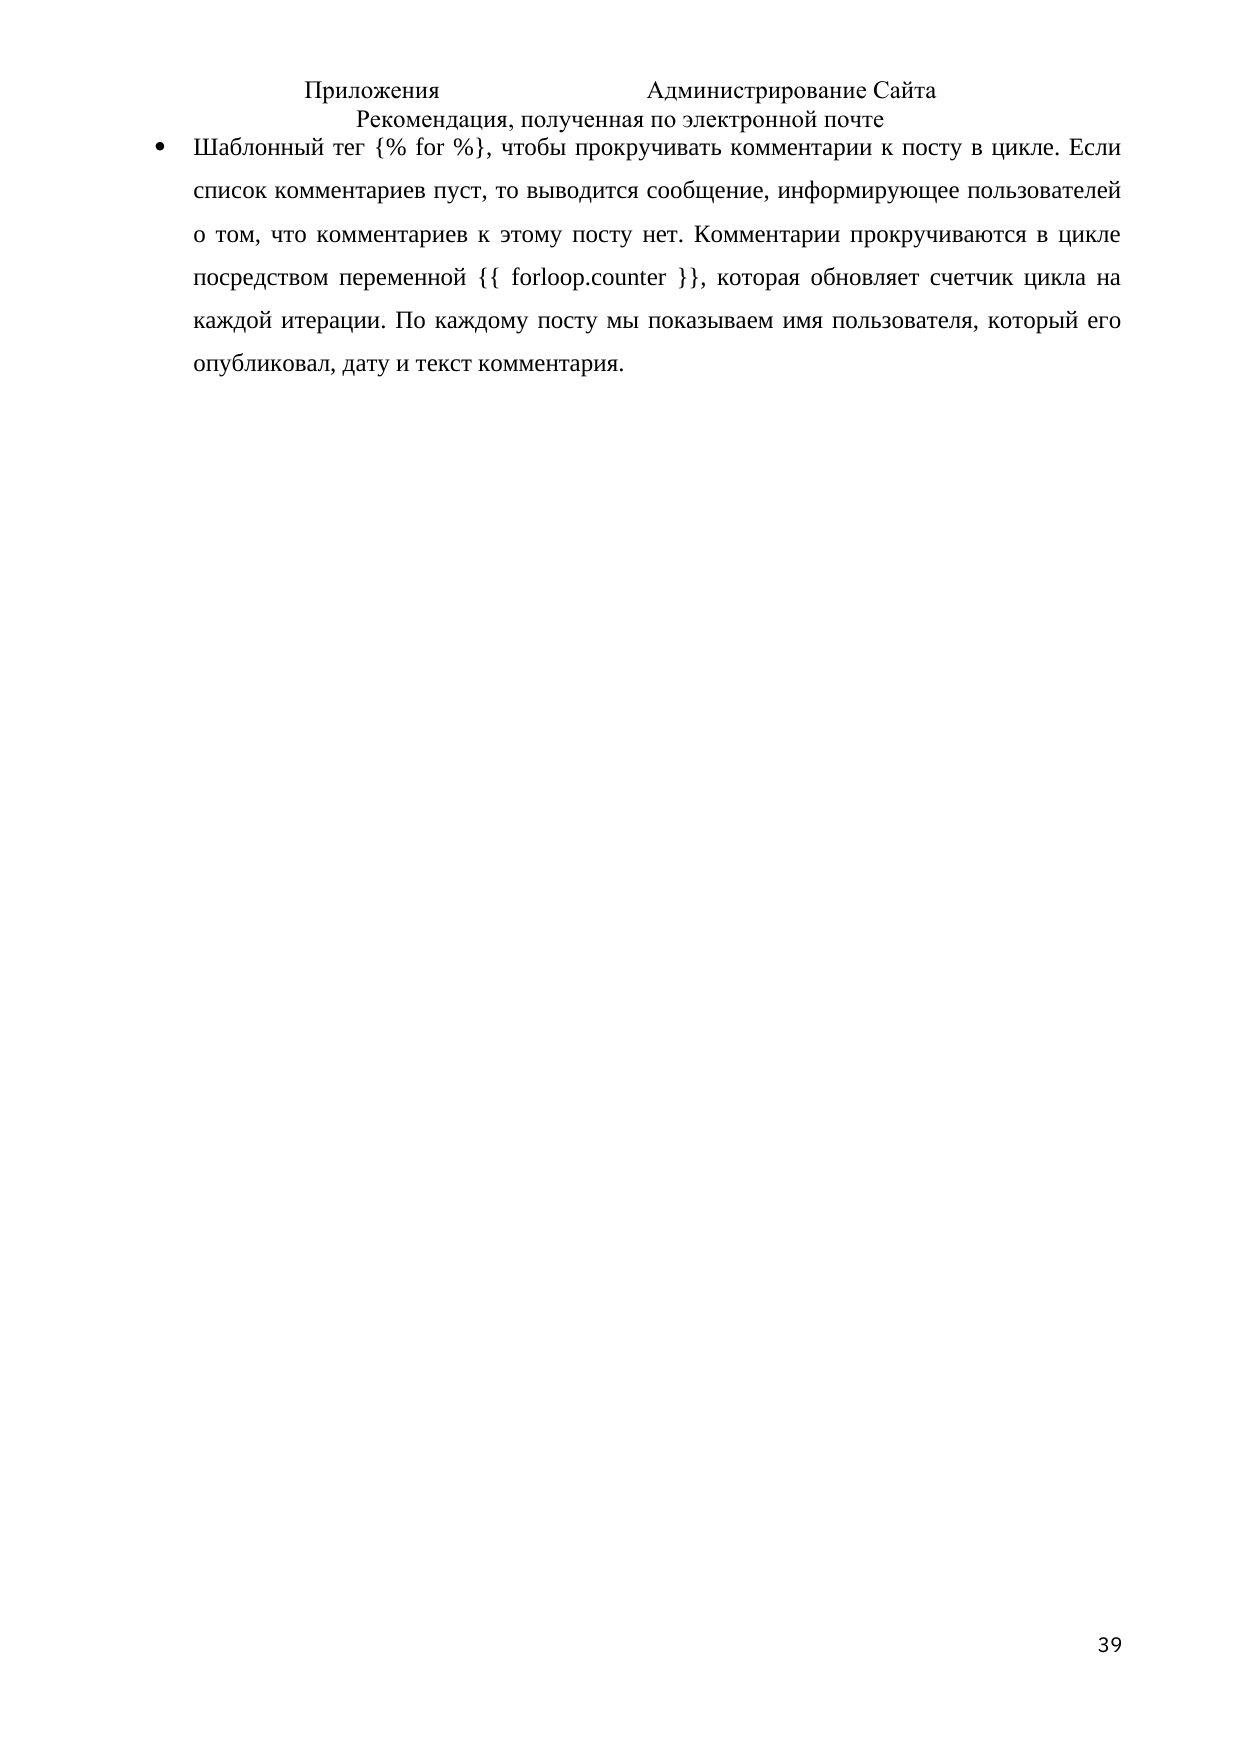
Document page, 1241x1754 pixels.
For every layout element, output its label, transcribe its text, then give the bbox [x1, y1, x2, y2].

list Шаблонный тег {% for %}, чтобы прокручивать комментарии к посту в цикле. Если список комментариев пуст, то выводится сообщение, информирующее пользователей о том, что комментариев к этому посту нет. Комментарии прокручиваются в цикле посредством переменной {{ forloop.counter }}, которая обновляет счетчик цикла на каждой итерации. По каждому посту мы показываем имя пользователя, который его опубликовал, дату и текст комментария. [156, 132, 1122, 377]
